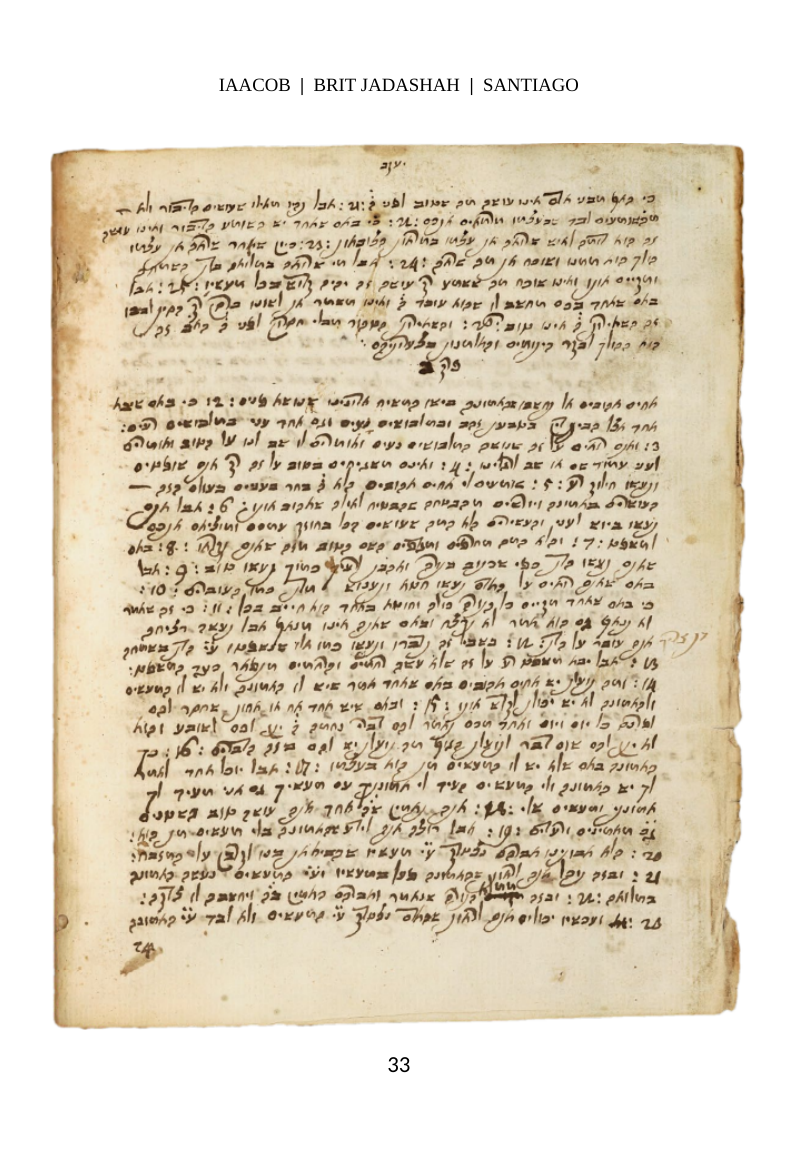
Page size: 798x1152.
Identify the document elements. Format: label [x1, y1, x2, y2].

picture [47, 143, 750, 1030]
